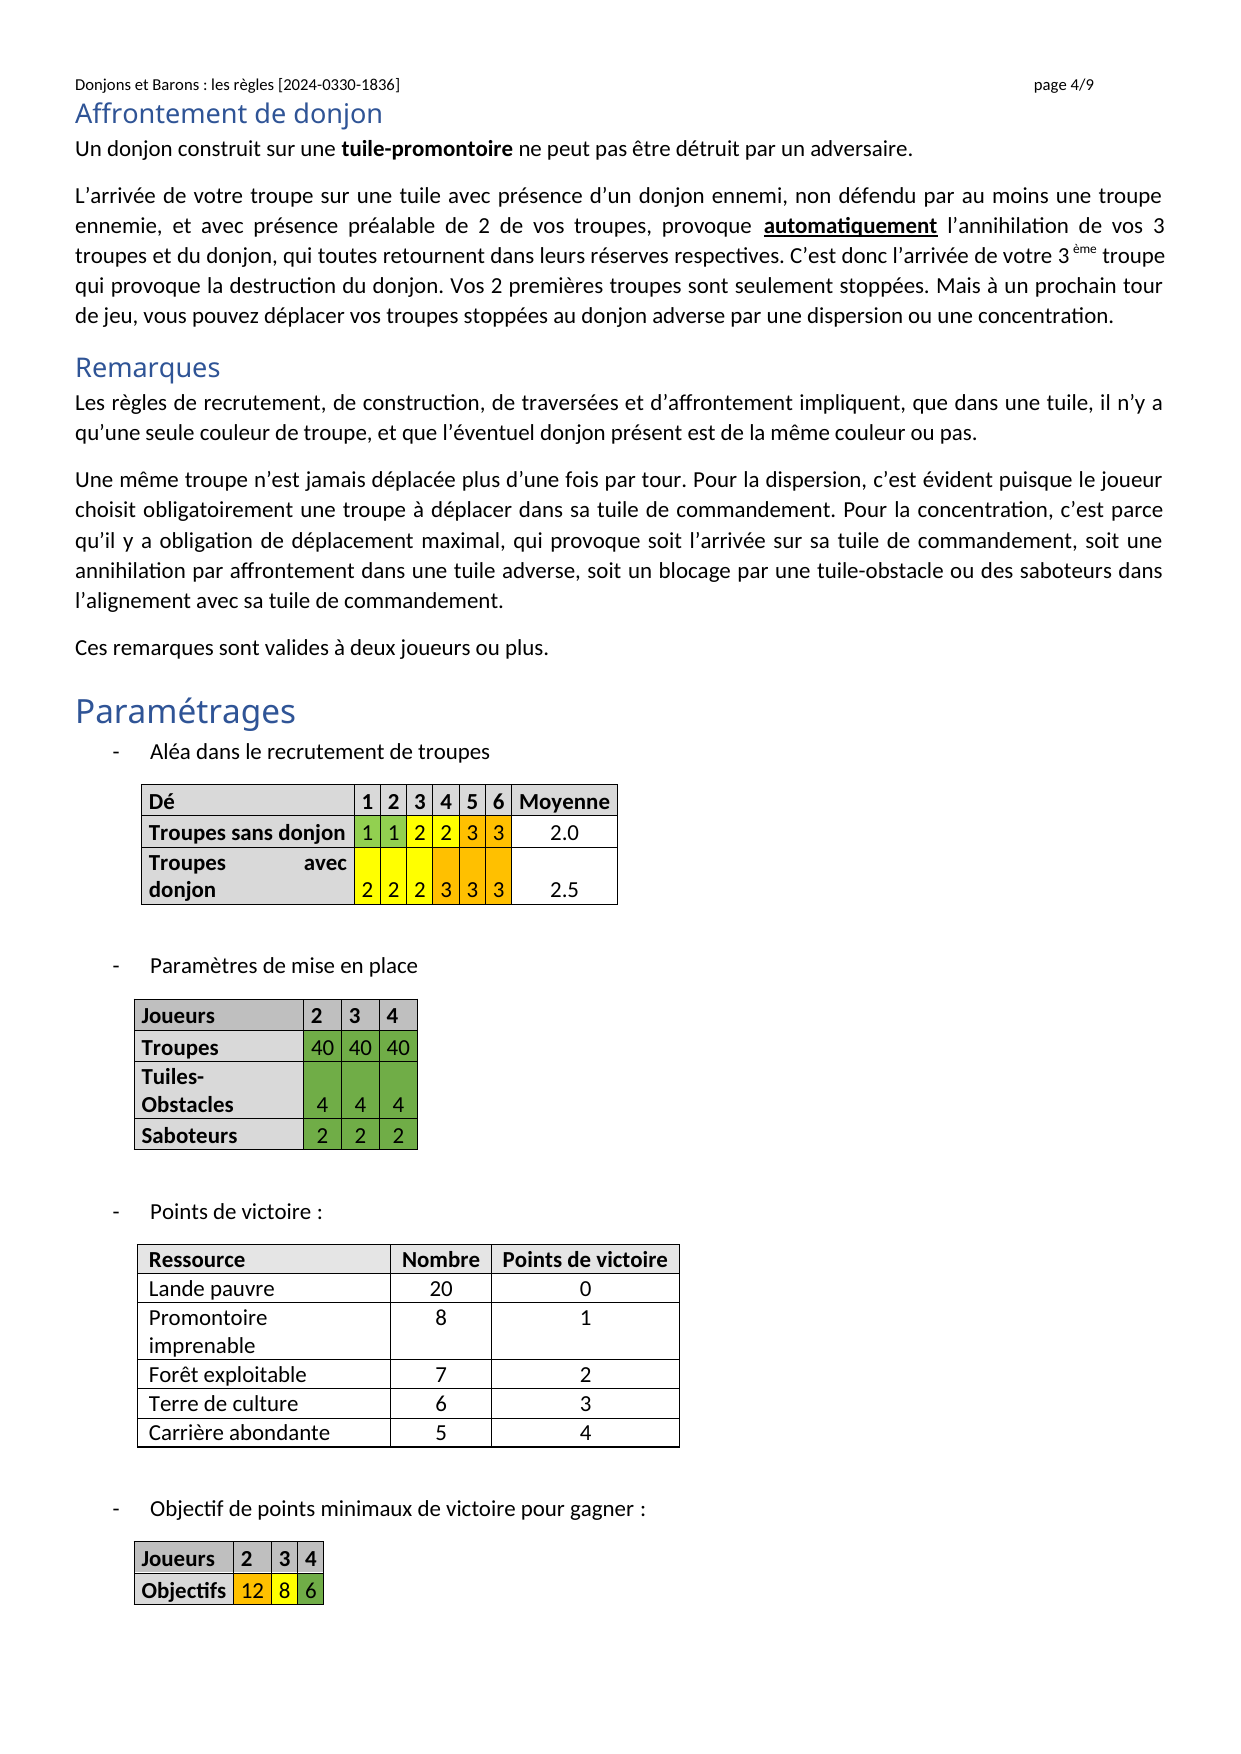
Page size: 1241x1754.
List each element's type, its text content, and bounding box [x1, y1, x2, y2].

table_header 2 [381, 785, 406, 815]
list Aléa dans le recrutement de troupes [112, 737, 1165, 765]
subtitle Paramétrages [75, 688, 1165, 734]
table_cell 2 [407, 816, 432, 847]
table_header 3 [272, 1542, 297, 1572]
table_cell 2 [304, 1119, 341, 1149]
list Points de victoire : [112, 1197, 1165, 1225]
table_cell 4 [380, 1062, 417, 1118]
table_cell Forêt exploitable [138, 1360, 390, 1388]
table_cell 6 [391, 1389, 491, 1417]
table_header Dé [142, 785, 354, 815]
table_cell 3 [492, 1389, 679, 1417]
table_cell 20 [391, 1274, 491, 1302]
table_cell 0 [492, 1274, 679, 1302]
table_cell 12 [234, 1574, 271, 1604]
table_cell 4 [492, 1419, 679, 1446]
table_header Ressource [138, 1245, 390, 1273]
table_cell Troupes avec donjon [142, 848, 354, 904]
table_cell 2 [355, 848, 380, 904]
list Objectif de points minimaux de victoire pour gagner : [112, 1494, 1165, 1522]
table_cell 40 [380, 1031, 417, 1061]
table_cell 3 [433, 848, 459, 904]
table_cell Promontoire imprenable [138, 1303, 390, 1359]
table_cell 2.0 [512, 816, 617, 847]
table_cell 2 [342, 1119, 379, 1149]
table_cell 2 [407, 848, 432, 904]
table_cell 4 [342, 1062, 379, 1118]
table_cell Troupes sans donjon [142, 816, 354, 847]
table_cell 3 [460, 816, 485, 847]
table_header Moyenne [512, 785, 617, 815]
table_cell 1 [492, 1303, 679, 1359]
table_cell Lande pauvre [138, 1274, 390, 1302]
table_cell 1 [355, 816, 380, 847]
table_header Points de victoire [492, 1245, 679, 1273]
table_cell 8 [391, 1303, 491, 1359]
table_cell Terre de culture [138, 1389, 390, 1417]
table_cell Troupes [135, 1031, 303, 1061]
table_header 3 [342, 1000, 379, 1030]
table_cell Saboteurs [135, 1119, 303, 1149]
text Les règles de recrutement, de construction, de traversées et d’affrontement impliquent, que dans une tuile, il n’y a qu’une seule couleur de troupe, et que l’éventuel donjon présent est de la même couleur ou pas. [75, 388, 1165, 446]
table_cell 40 [342, 1031, 379, 1061]
table_cell 7 [391, 1360, 491, 1388]
table_cell 6 [298, 1574, 323, 1604]
table_cell 2 [381, 848, 406, 904]
table_cell Carrière abondante [138, 1419, 390, 1446]
table_cell 2 [380, 1119, 417, 1149]
table_cell 2.5 [512, 848, 617, 904]
list Paramètres de mise en place [112, 952, 1165, 979]
table_cell 3 [486, 816, 511, 847]
subtitle Affrontement de donjon [75, 94, 1165, 131]
table_header 4 [433, 785, 459, 815]
table_cell 5 [391, 1419, 491, 1446]
text Ces remarques sont valides à deux joueurs ou plus. [75, 633, 1165, 661]
table_cell 2 [433, 816, 459, 847]
table_cell 2 [492, 1360, 679, 1388]
table_header 3 [407, 785, 432, 815]
table_cell 1 [381, 816, 406, 847]
table_cell 3 [460, 848, 485, 904]
table_cell 8 [272, 1574, 297, 1604]
text L’arrivée de votre troupe sur une tuile avec présence d’un donjon ennemi, non défendu par au moins une troupe ennemie, et avec présence préalable de 2 de vos troupes, provoque automatiquement l’annihilation de vos 3 troupes et du donjon, qui toutes retournent dans leurs réserves respectives. C’est donc l’arrivée de votre 3ème troupe qui provoque la destruction du donjon. Vos 2 premières troupes sont seulement stoppées. Mais à un prochain tour de jeu, vous pouvez déplacer vos troupes stoppées au donjon adverse par une dispersion ou une concentration. [75, 181, 1165, 329]
text Une même troupe n’est jamais déplacée plus d’une fois par tour. Pour la dispersion, c’est évident puisque le joueur choisit obligatoirement une troupe à déplacer dans sa tuile de commandement. Pour la concentration, c’est parce qu’il y a obligation de déplacement maximal, qui provoque soit l’arrivée sur sa tuile de commandement, soit une annihilation par affrontement dans une tuile adverse, soit un blocage par une tuile-obstacle ou des saboteurs dans l’alignement avec sa tuile de commandement. [75, 465, 1165, 614]
table_cell 4 [304, 1062, 341, 1118]
table_header 2 [234, 1542, 271, 1572]
table_header Joueurs [135, 1000, 303, 1030]
table_cell 3 [486, 848, 511, 904]
table_header Joueurs [135, 1542, 233, 1572]
table_cell 40 [304, 1031, 341, 1061]
table_header 6 [486, 785, 511, 815]
table_cell Tuiles-Obstacles [135, 1062, 303, 1118]
table_header 4 [298, 1542, 323, 1572]
table_header 4 [380, 1000, 417, 1030]
table_cell Objectifs [135, 1574, 233, 1604]
table_header Nombre [391, 1245, 491, 1273]
table_header 5 [460, 785, 485, 815]
table_header 1 [355, 785, 380, 815]
text Un donjon construit sur une tuile-promontoire ne peut pas être détruit par un adversaire. [75, 134, 1165, 162]
table_header 2 [304, 1000, 341, 1030]
subtitle Remarques [75, 348, 1165, 385]
